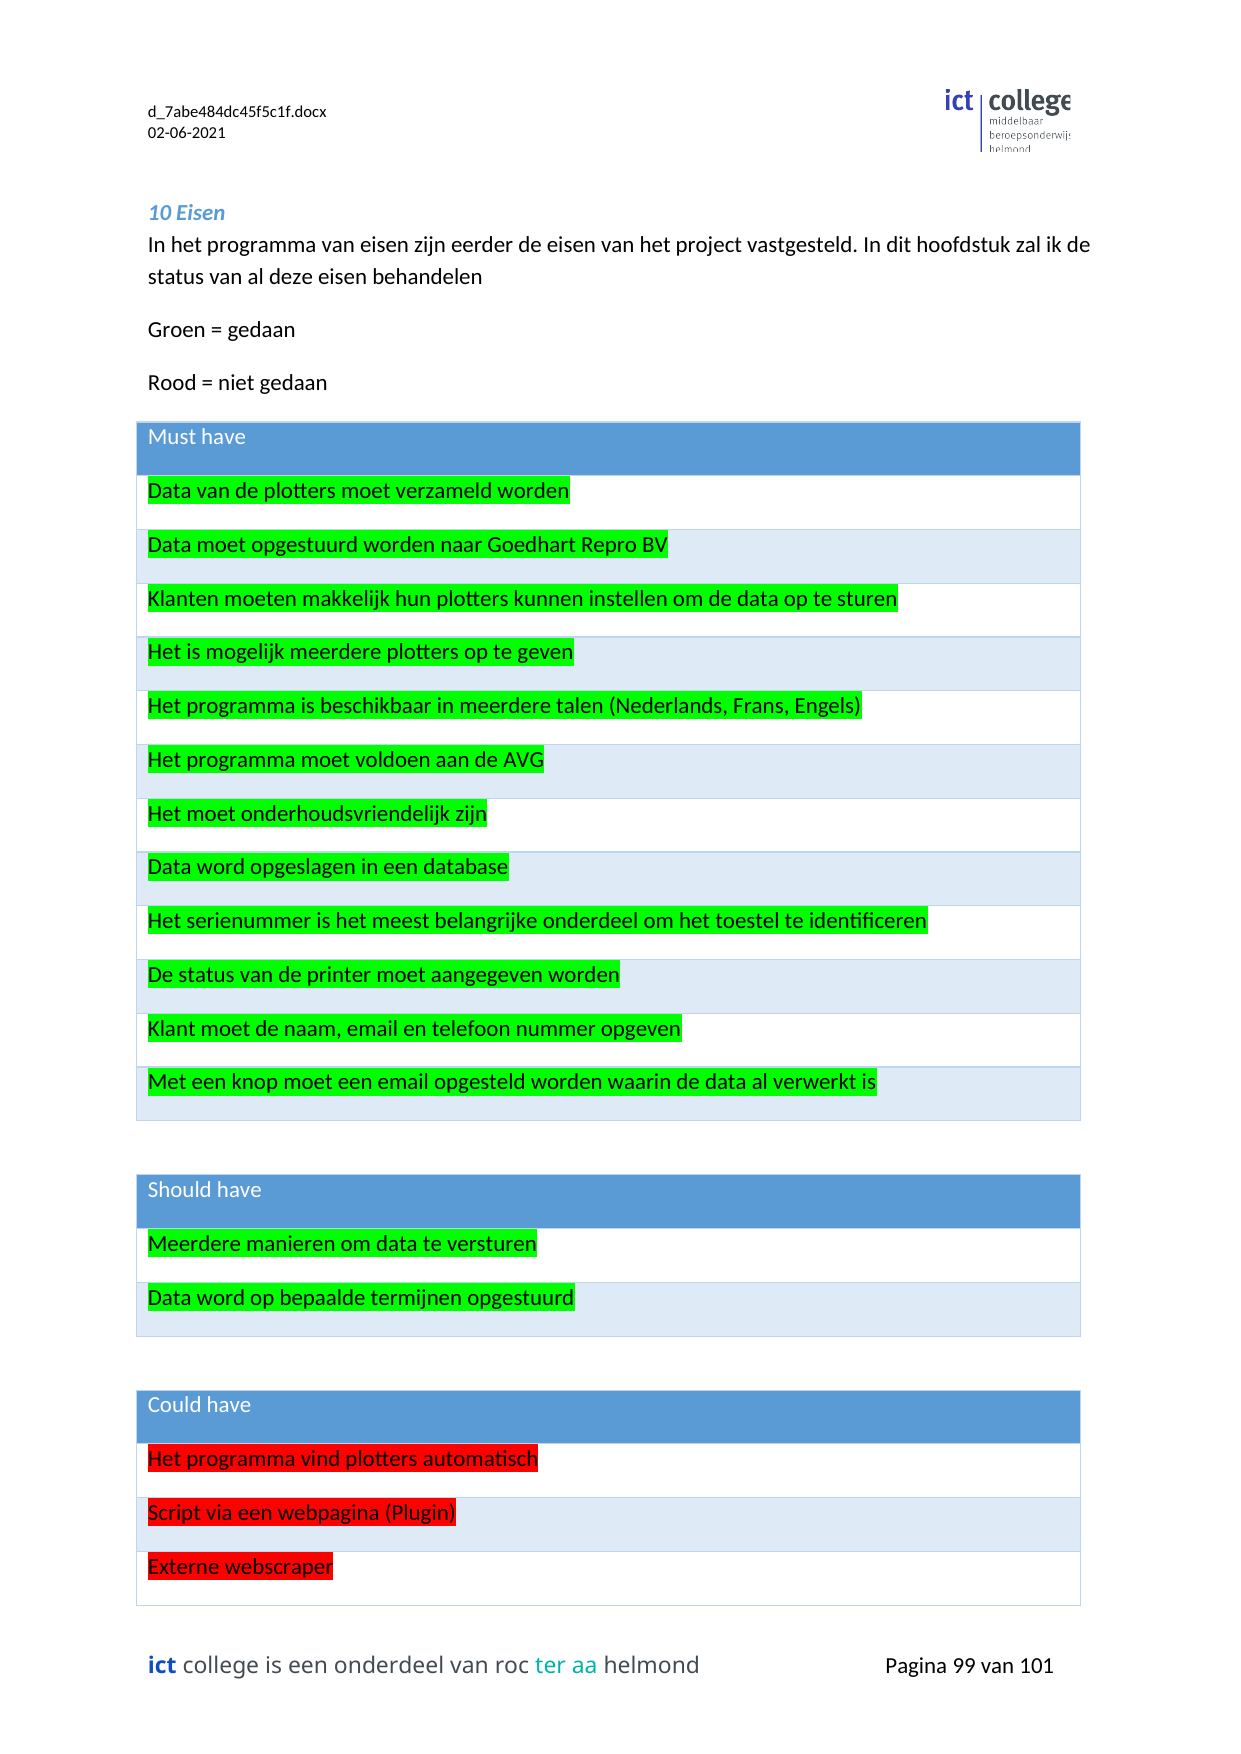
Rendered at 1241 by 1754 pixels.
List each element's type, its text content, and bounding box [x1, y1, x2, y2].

table_cell Het programma vind plotters automatisch [137, 1444, 1080, 1497]
table_cell Meerdere manieren om data te versturen [137, 1229, 1080, 1282]
table_cell De status van de printer moet aangegeven worden [137, 960, 1080, 1013]
text Rood = niet gedaan [148, 368, 1093, 396]
table_cell Script via een webpagina (Plugin) [137, 1498, 1080, 1551]
table_cell Het programma is beschikbaar in meerdere talen (Nederlands, Frans, Engels) [137, 691, 1080, 744]
table_cell Het is mogelijk meerdere plotters op te geven [137, 638, 1080, 690]
table_cell Klanten moeten makkelijk hun plotters kunnen instellen om de data op te sturen [137, 584, 1080, 636]
table_cell Met een knop moet een email opgesteld worden waarin de data al verwerkt is [137, 1068, 1080, 1120]
table_cell Data word op bepaalde termijnen opgestuurd [137, 1283, 1080, 1336]
table_cell Data word opgeslagen in een database [137, 853, 1080, 905]
table_cell Externe webscraper [137, 1552, 1080, 1604]
text Groen = gedaan [148, 315, 1093, 343]
table_header Should have [137, 1175, 1080, 1228]
table_cell Het moet onderhoudsvriendelijk zijn [137, 799, 1080, 851]
table_header Must have [137, 423, 1080, 475]
table_cell Klant moet de naam, email en telefoon nummer opgeven [137, 1014, 1080, 1066]
text In het programma van eisen zijn eerder de eisen van het project vastgesteld. In dit hoofdstuk zal ik de status van al deze eisen behandelen [148, 230, 1093, 290]
table_cell Het serienummer is het meest belangrijke onderdeel om het toestel te identificeren [137, 906, 1080, 959]
picture [945, 89, 1071, 152]
table_cell Data moet opgestuurd worden naar Goedhart Repro BV [137, 530, 1080, 583]
table_cell Data van de plotters moet verzameld worden [137, 476, 1080, 529]
table_cell Het programma moet voldoen aan de AVG [137, 745, 1080, 798]
subtitle 10 Eisen [148, 198, 1093, 226]
table_header Could have [137, 1391, 1080, 1443]
